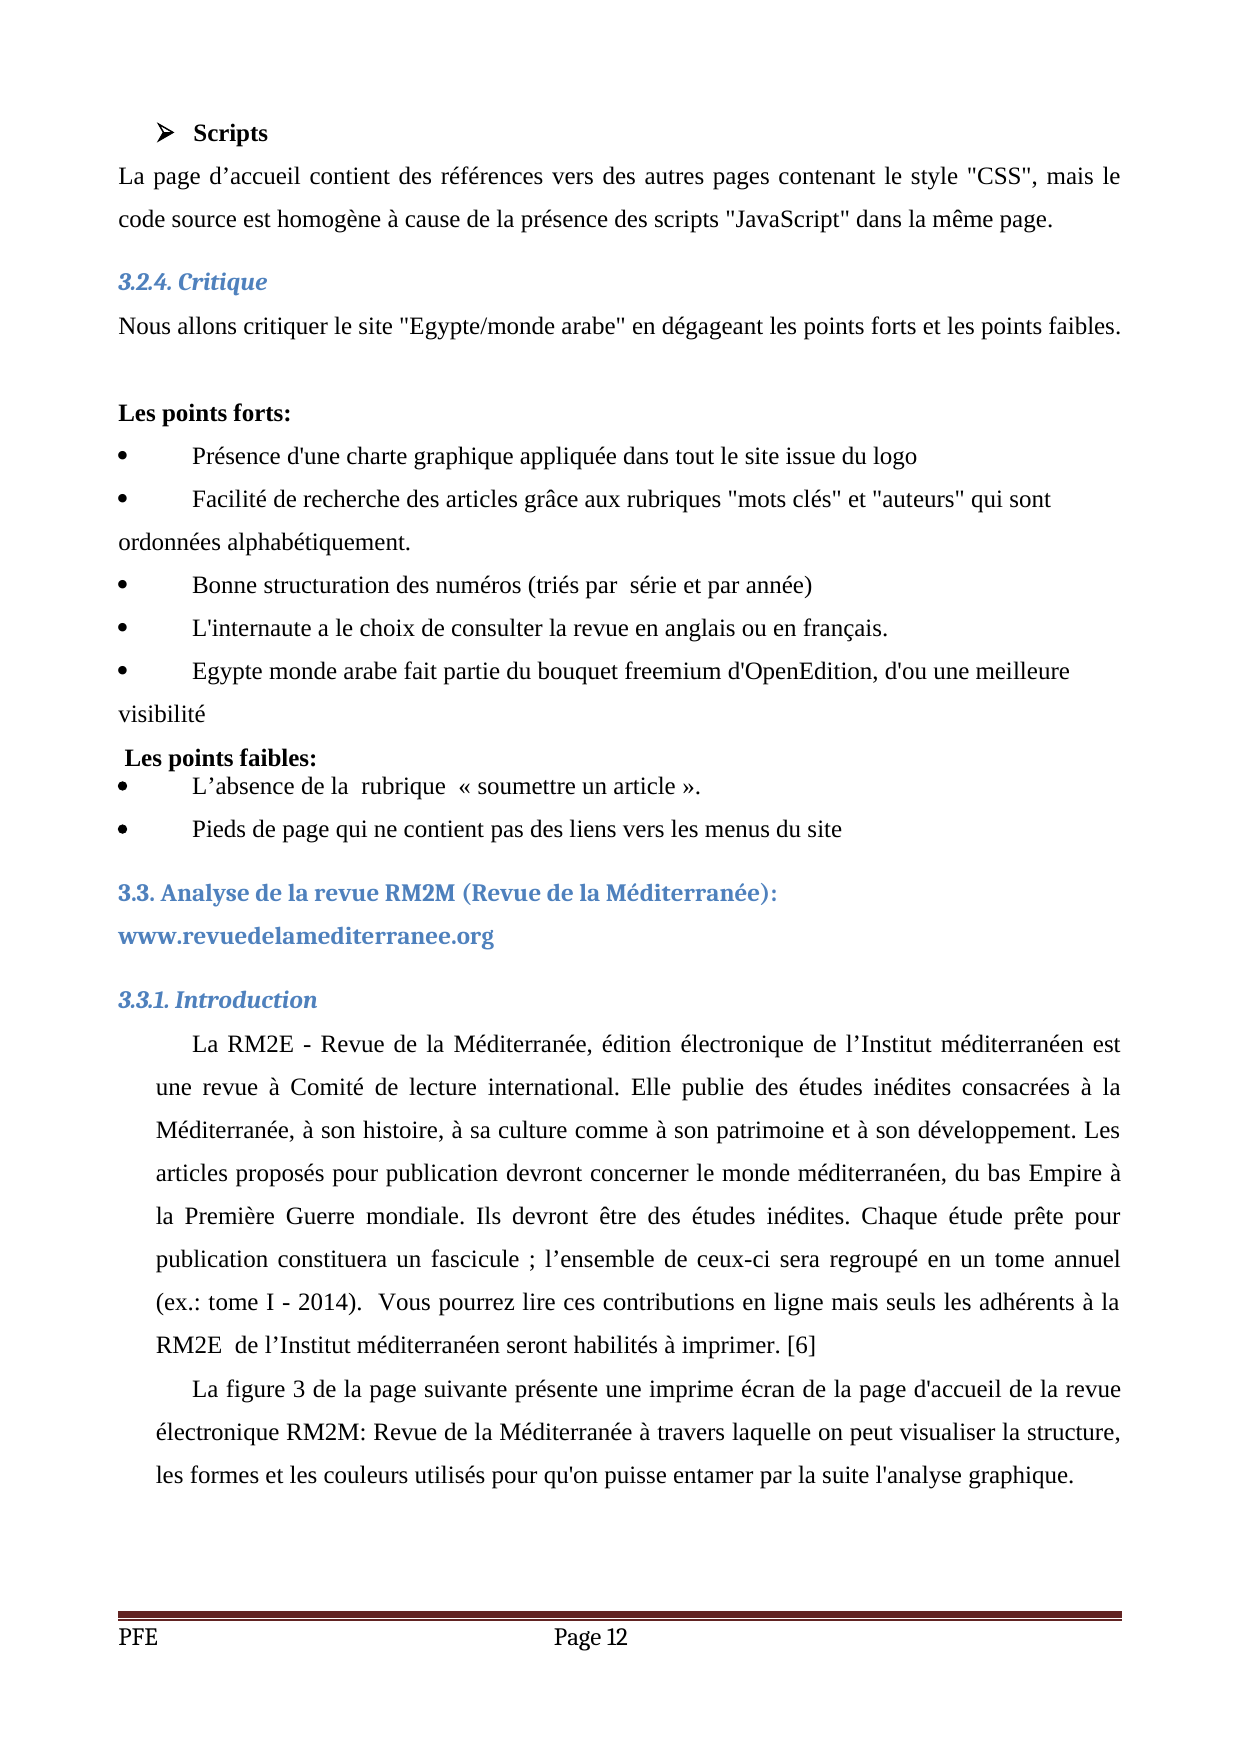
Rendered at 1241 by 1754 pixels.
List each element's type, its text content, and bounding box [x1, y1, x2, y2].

text Les points faibles: [118, 743, 1122, 771]
subtitle 3.3.1. Introduction [118, 986, 1122, 1014]
text La page d’accueil contient des références vers des autres pages contenant le style "CSS", mais le code source est homogène à cause de la présence des scripts "JavaScript" dans la même page. [118, 161, 1122, 233]
text Nous allons critiquer le site "Egypte/monde arabe" en dégageant les points forts et les points faibles. [118, 311, 1122, 340]
list Egypte monde arabe fait partie du bouquet freemium d'OpenEdition, d'ou une meilleure visibilité [118, 656, 1122, 728]
list Scripts [156, 118, 1122, 147]
list Bonne structuration des numéros (triés par série et par année) [118, 570, 1122, 599]
subtitle 3.2.4. Critique [118, 268, 1122, 297]
list Facilité de recherche des articles grâce aux rubriques "mots clés" et "auteurs" qui sont ordonnées alphabétiquement. [118, 484, 1122, 556]
list Pieds de page qui ne contient pas des liens vers les menus du site [118, 814, 1122, 843]
text La figure 3 de la page suivante présente une imprime écran de la page d'accueil de la revue électronique RM2M: Revue de la Méditerranée à travers laquelle on peut visualiser la structure, les formes et les couleurs utilisés pour qu'on puisse entamer par la suite l'analyse graphique. [156, 1374, 1122, 1489]
list L’absence de la rubrique « soumettre un article ». [118, 771, 1122, 800]
subtitle 3.3. Analyse de la revue RM2M (Revue de la Méditerranée): www.revuedelamediterranee.org [118, 878, 1122, 950]
text Les points forts: [118, 398, 1122, 426]
list L'internaute a le choix de consulter la revue en anglais ou en français. [118, 613, 1122, 642]
text La RM2E - Revue de la Méditerranée, édition électronique de l’Institut méditerranéen est une revue à Comité de lecture international. Elle publie des études inédites consacrées à la Méditerranée, à son histoire, à sa culture comme à son patrimoine et à son développement. Les articles proposés pour publication devront concerner le monde méditerranéen, du bas Empire à la Première Guerre mondiale. Ils devront être des études inédites. Chaque étude prête pour publication constituera un fascicule ; l’ensemble de ceux-ci sera regroupé en un tome annuel (ex.: tome I - 2014). Vous pourrez lire ces contributions en ligne mais seuls les adhérents à la RM2E de l’Institut méditerranéen seront habilités à imprimer. [6] [156, 1029, 1122, 1359]
list Présence d'une charte graphique appliquée dans tout le site issue du logo [118, 441, 1122, 469]
